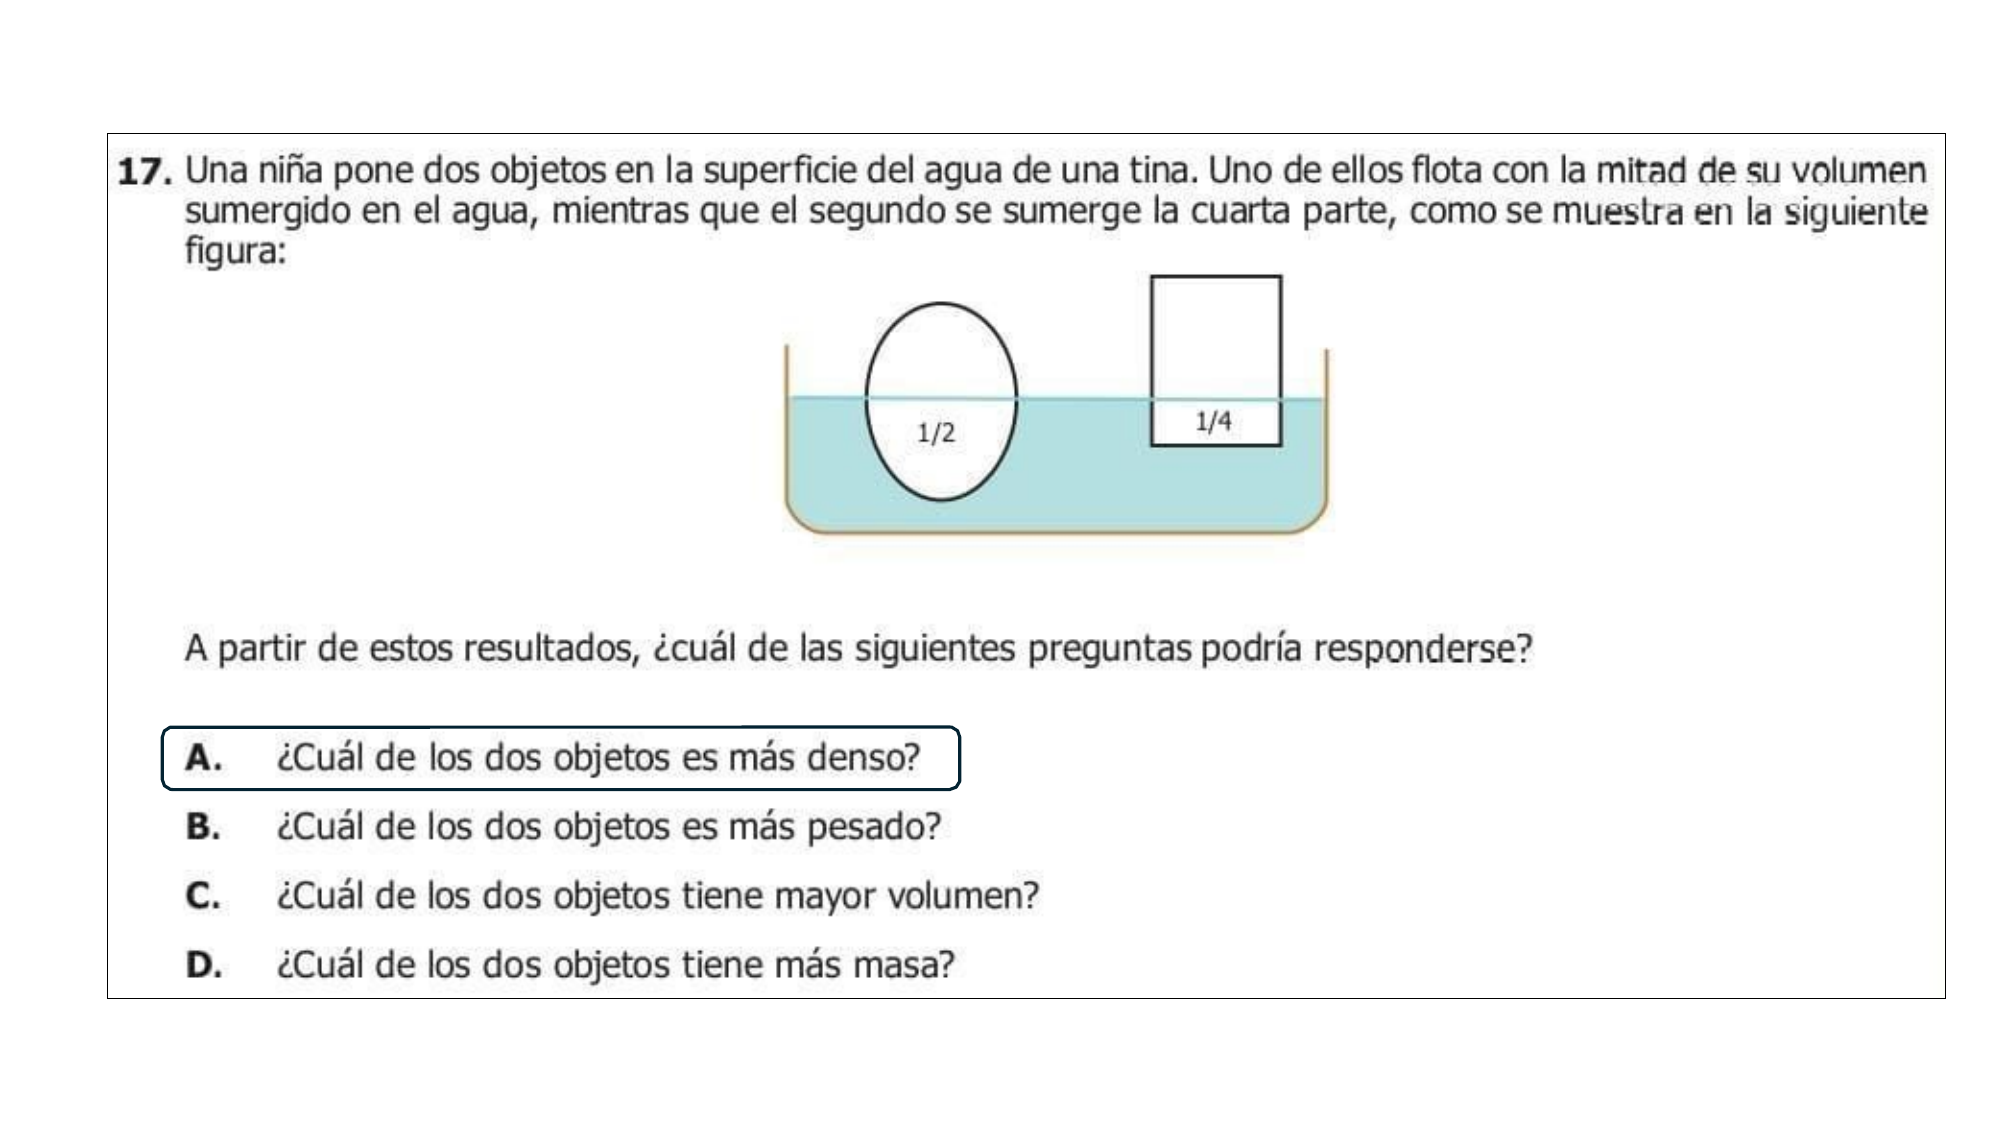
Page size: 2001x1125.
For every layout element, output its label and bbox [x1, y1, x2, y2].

picture [108, 134, 1945, 998]
